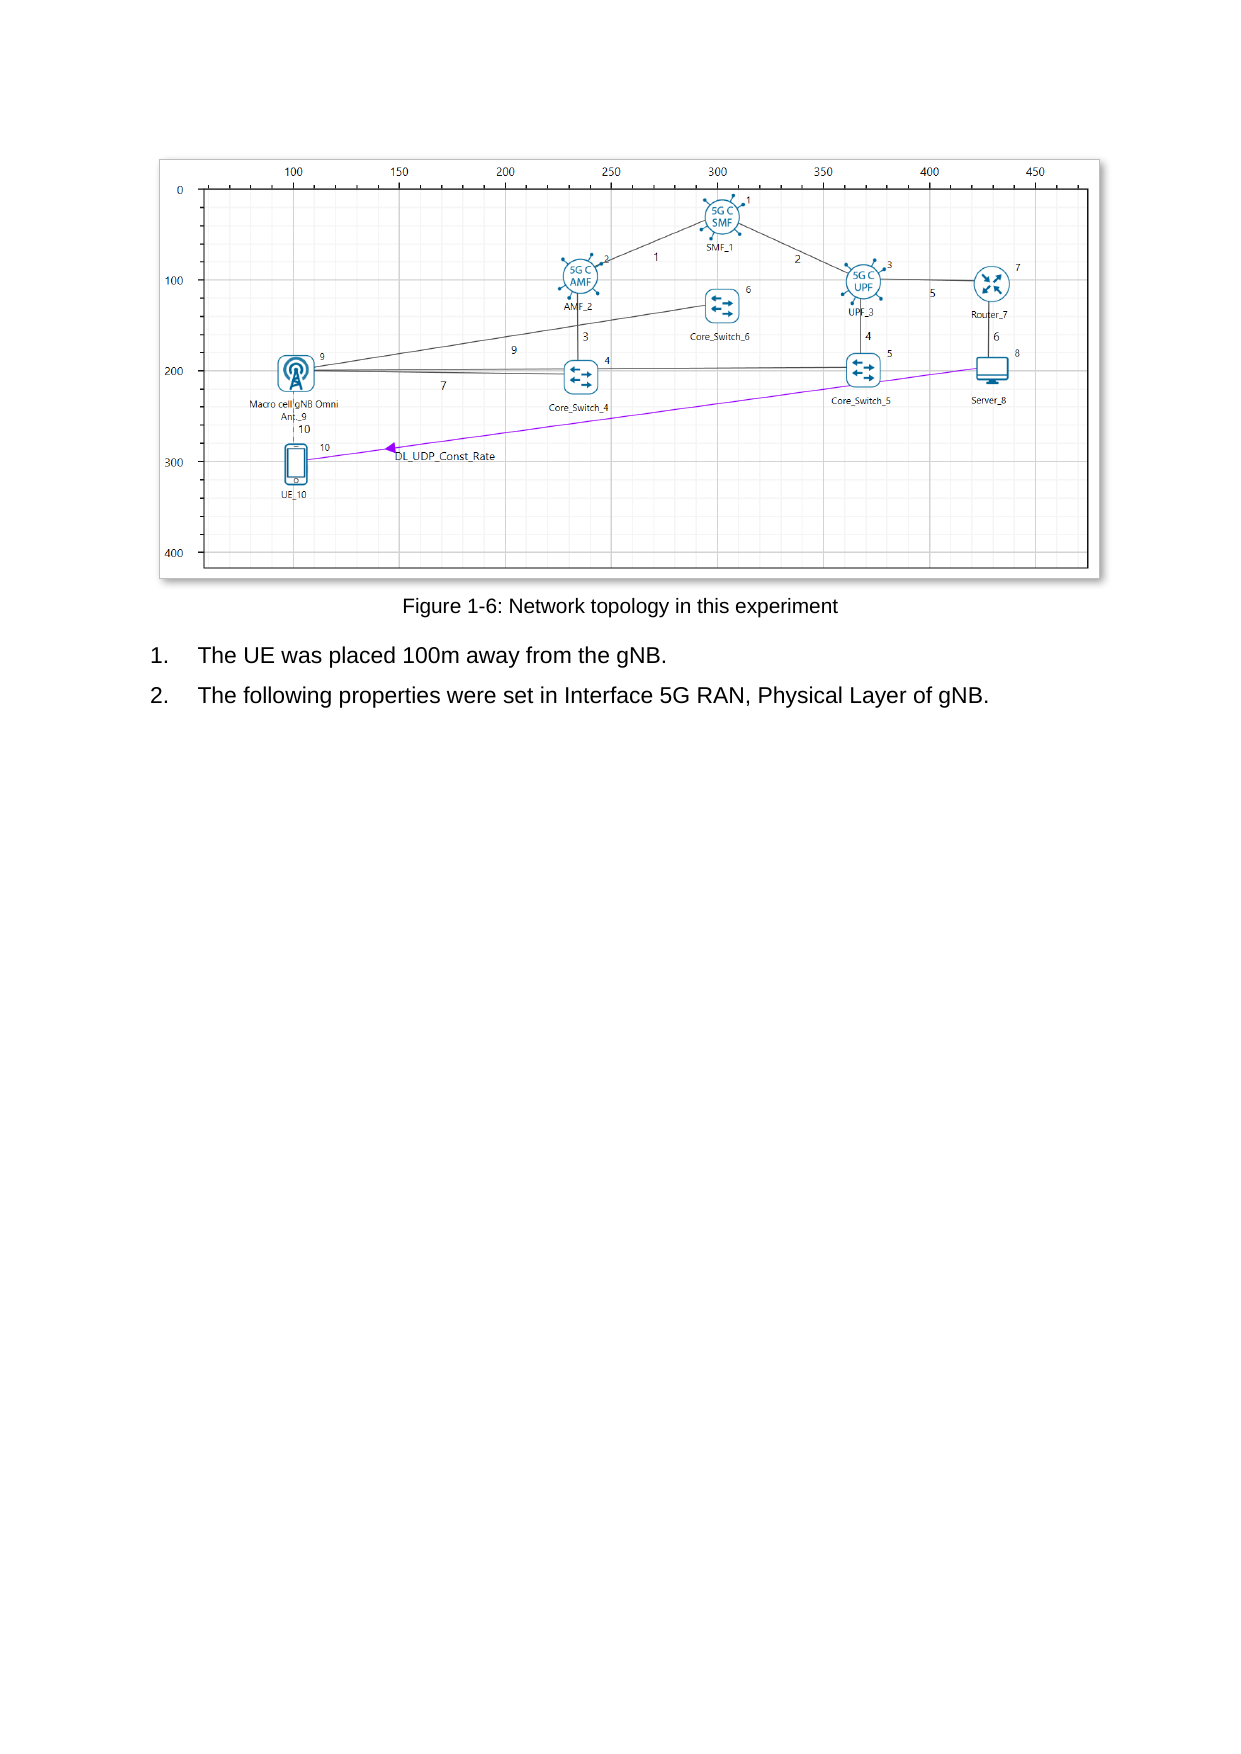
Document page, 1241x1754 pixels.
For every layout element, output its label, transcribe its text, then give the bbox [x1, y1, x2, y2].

list The UE was placed 100m away from the gNB. [150, 642, 1090, 669]
text The following properties were set in Interface 5G RAN, Physical Layer of gNB. [150, 682, 1090, 708]
picture [160, 160, 1099, 578]
text Figure 1-6: Network topology in this experiment [150, 594, 1090, 618]
